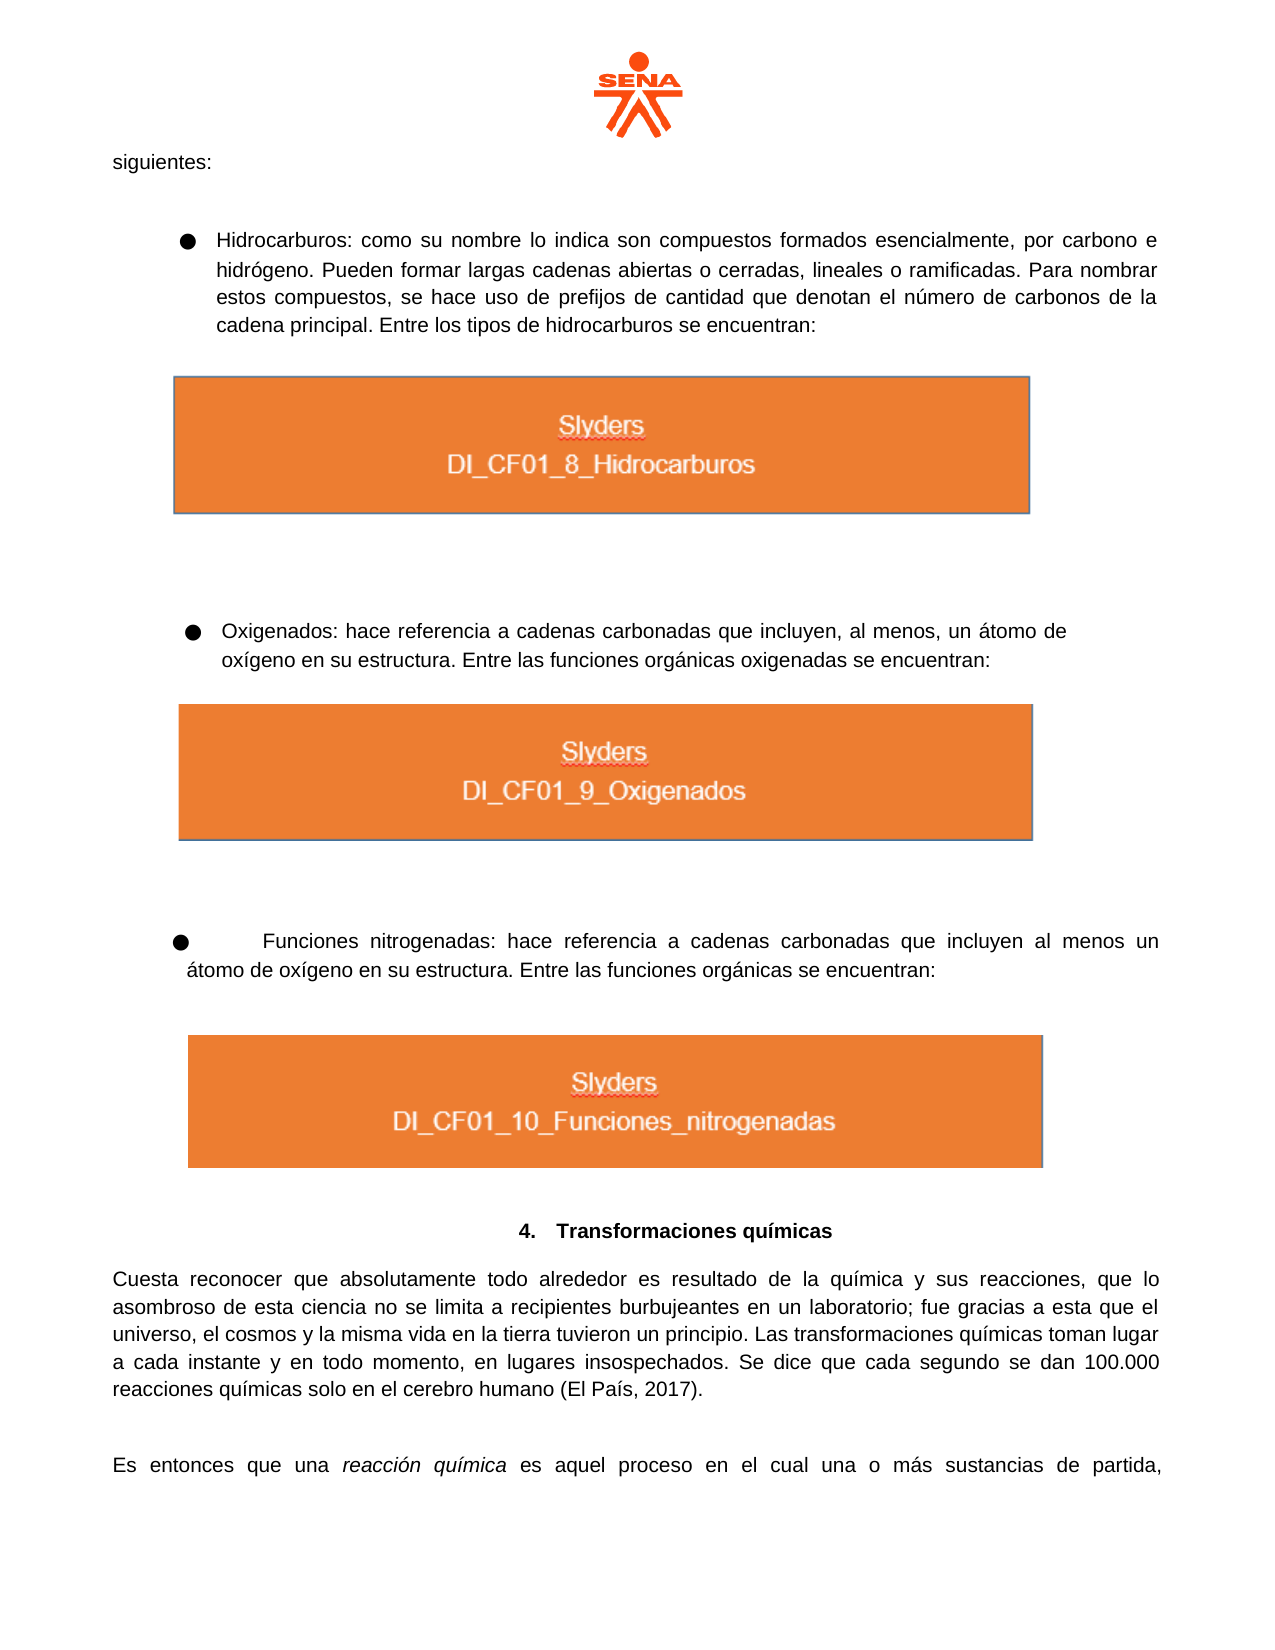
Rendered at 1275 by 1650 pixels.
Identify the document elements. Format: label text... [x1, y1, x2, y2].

picture [178, 704, 1038, 841]
picture [172, 370, 1032, 516]
picture [188, 1035, 1048, 1168]
list Oxigenados: hace referencia a cadenas carbonadas que incluyen, al menos, un átomo de oxígeno en su estructura. Entre las funciones orgánicas oxigenadas se encuentran: [184, 616, 1068, 671]
list Funciones nitrogenadas: hace referencia a cadenas carbonadas que incluyen al menos un átomo de oxígeno en su estructura. Entre las funciones orgánicas se encuentran: [172, 926, 1161, 982]
list Transformaciones químicas [193, 1219, 1158, 1243]
picture [594, 51, 683, 138]
list Hidrocarburos: como su nombre lo indica son compuestos formados esencialmente, por carbono e hidrógeno. Pueden formar largas cadenas abiertas o cerradas, lineales o ramificadas. Para nombrar estos compuestos, se hace uso de prefijos de cantidad que denotan el número de carbonos de la cadena principal. Entre los tipos de hidrocarburos se encuentran: [178, 225, 1159, 336]
text Cuesta reconocer que absolutamente todo alrededor es resultado de la química y sus reacciones, que lo asombroso de esta ciencia no se limita a recipientes burbujeantes en un laboratorio; fue gracias a esta que el universo, el cosmos y la misma vida en la tierra tuvieron un principio. Las transformaciones químicas toman lugar a cada instante y en todo momento, en lugares insospechados. Se dice que cada segundo se dan 100.000 reacciones químicas solo en el cerebro humano (El País, 2017). [112, 1267, 1161, 1401]
